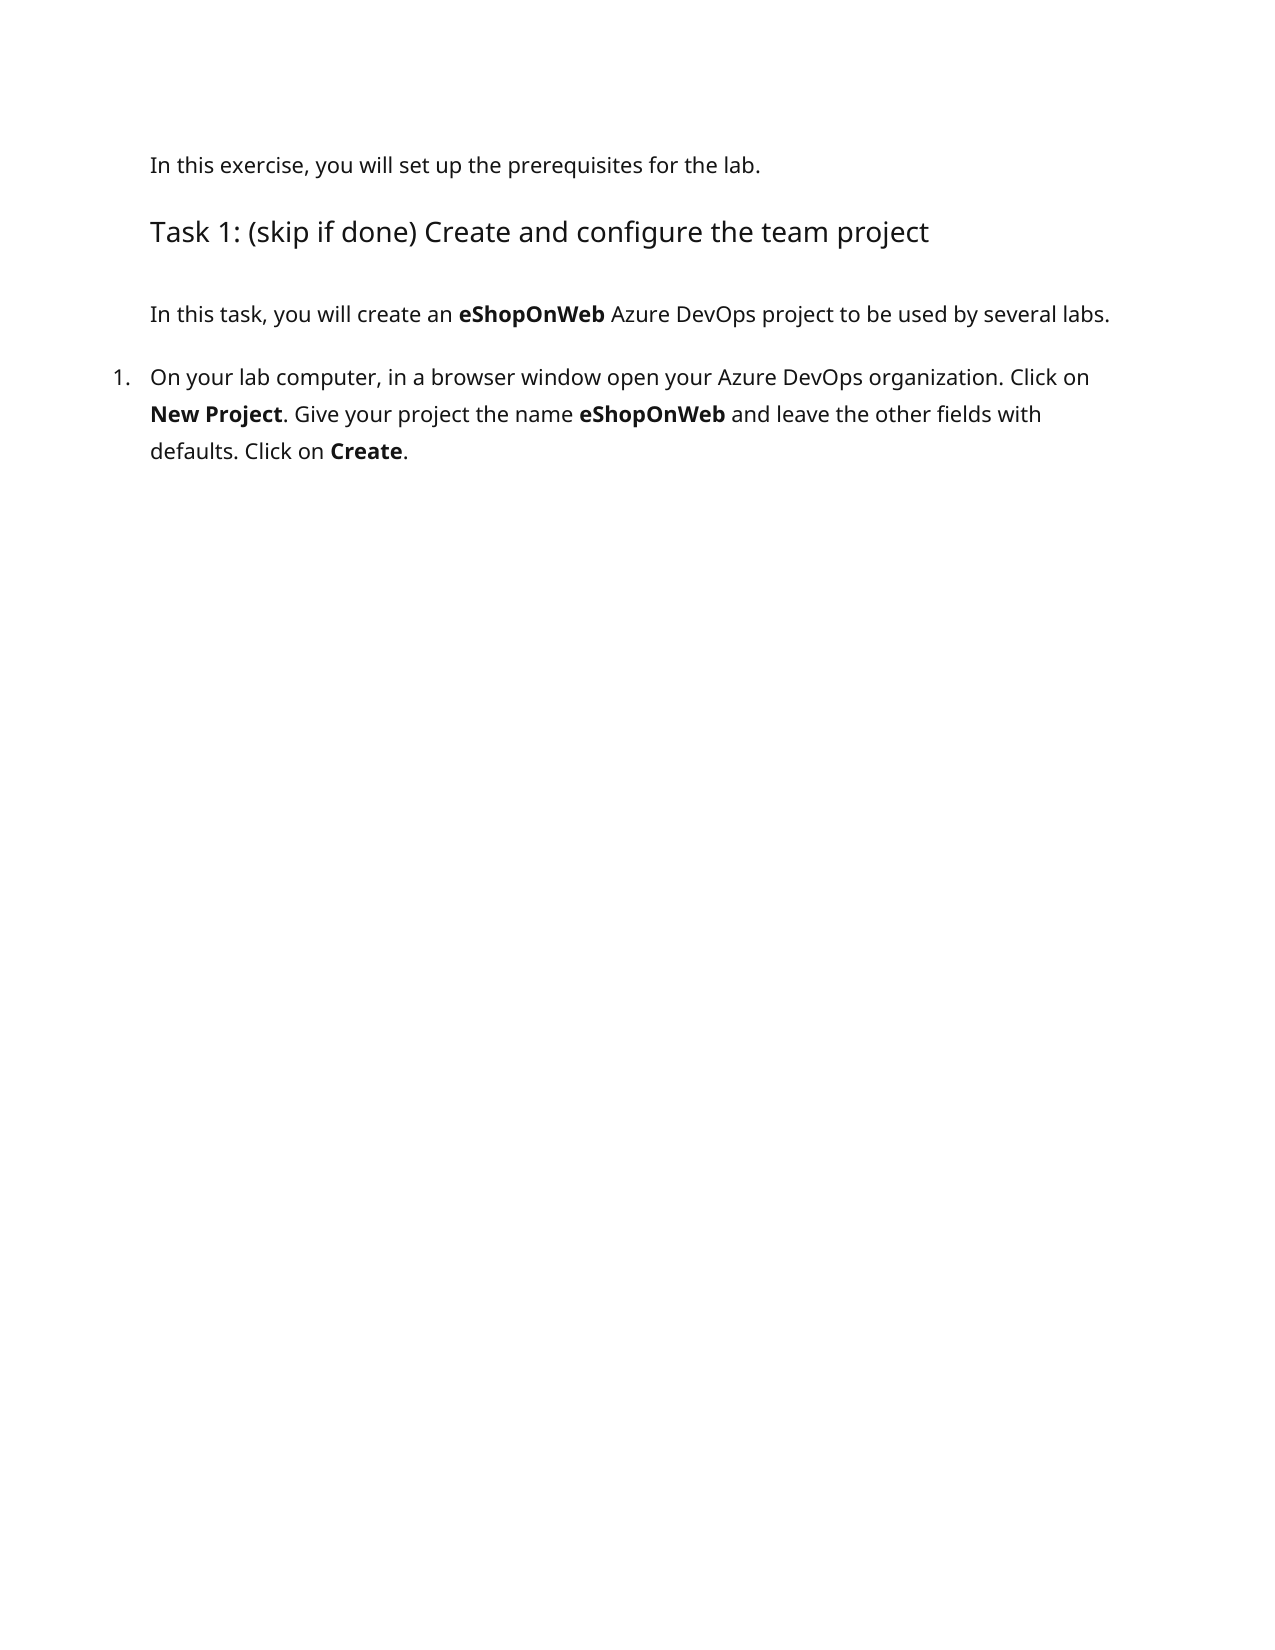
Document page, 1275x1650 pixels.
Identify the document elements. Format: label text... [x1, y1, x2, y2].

text In this task, you will create an eShopOnWeb Azure DevOps project to be used by several labs. [150, 299, 1125, 329]
list On your lab computer, in a browser window open your Azure DevOps organization. Click on New Project. Give your project the name eShopOnWeb and leave the other fields with defaults. Click on Create. [112, 361, 1100, 466]
text In this exercise, you will set up the prerequisites for the lab. [150, 150, 1125, 180]
subtitle Task 1: (skip if done) Create and configure the team project [150, 212, 1125, 251]
